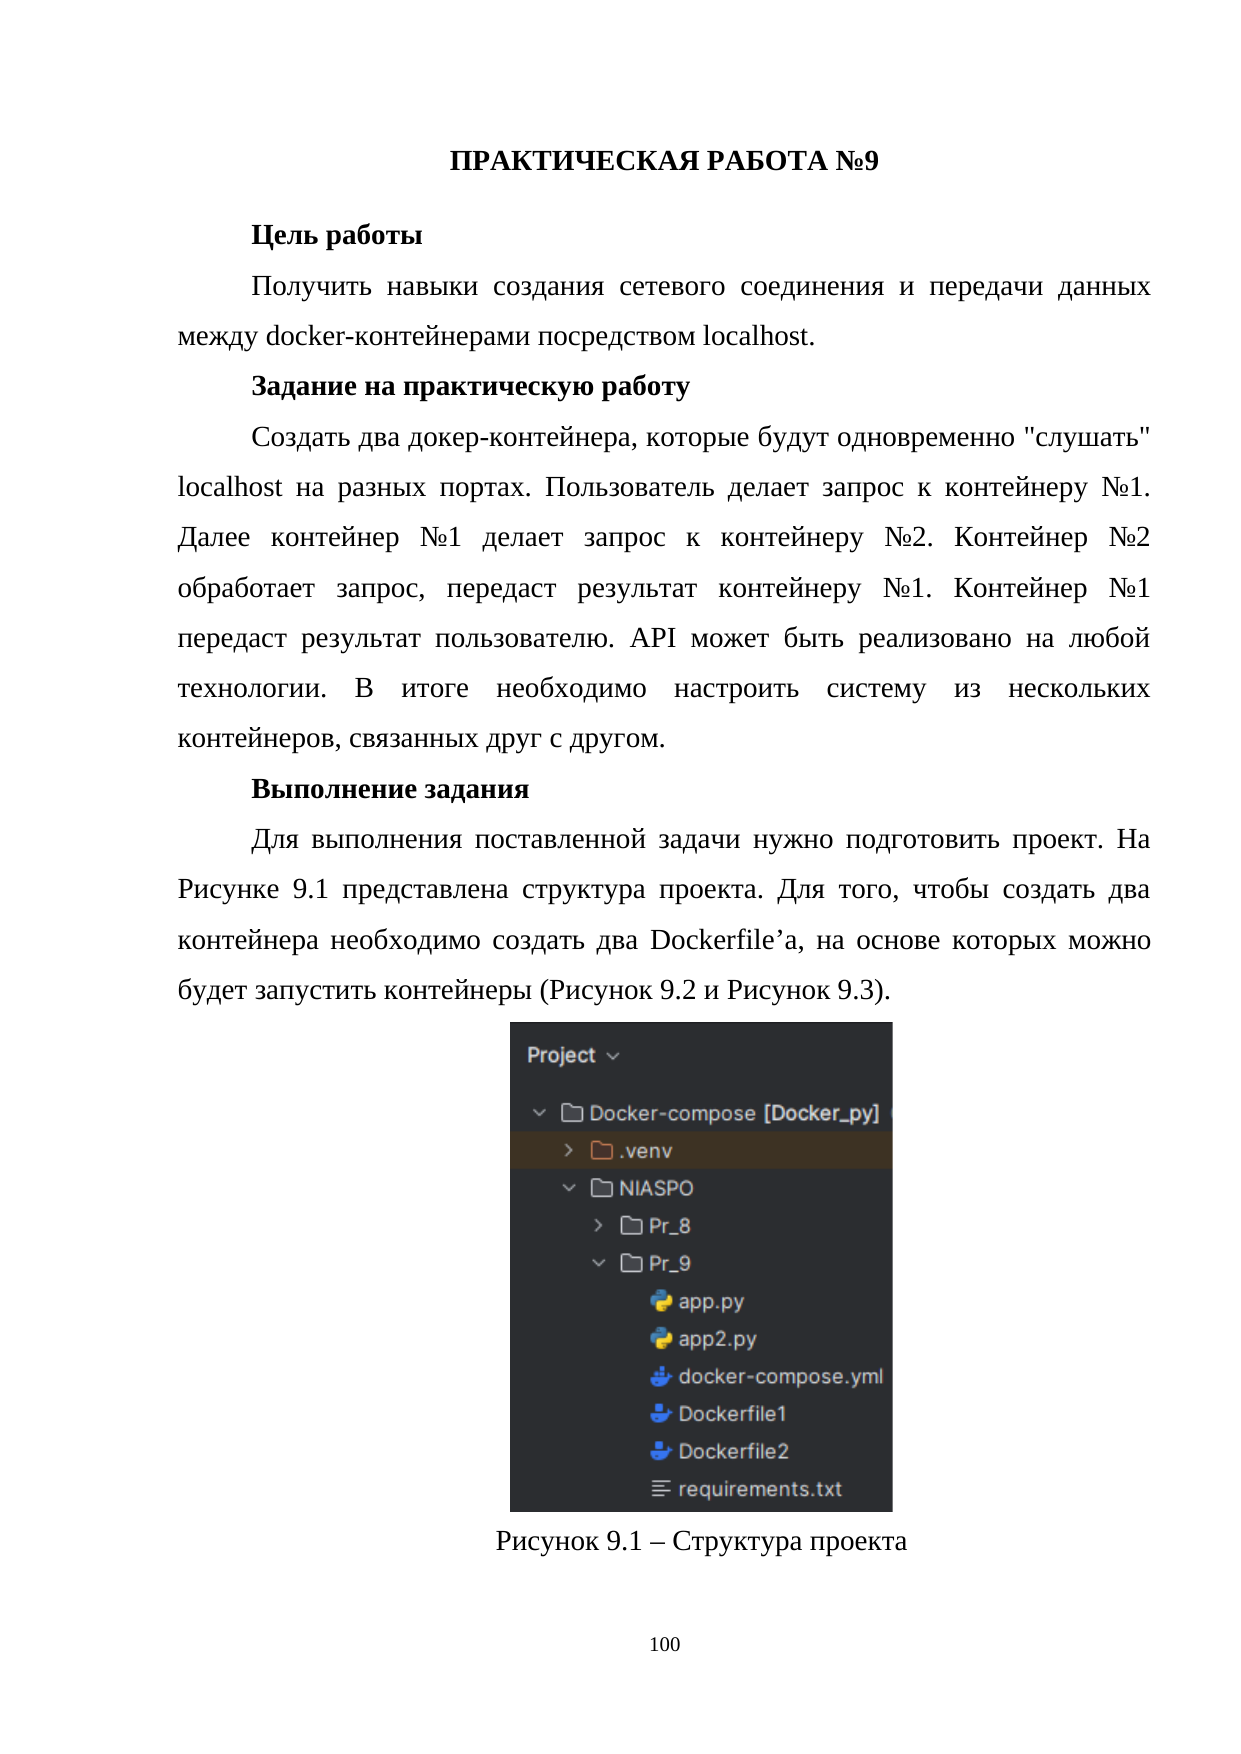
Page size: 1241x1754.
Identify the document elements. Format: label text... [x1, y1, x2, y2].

text Получить навыки создания сетевого соединения и передачи данных между docker-контейнерами посредством localhost. [177, 268, 1152, 352]
text Рисунок 9.1 – Структура проекта [177, 1523, 1152, 1557]
list Выполнение задания [177, 771, 1152, 804]
list Для выполнения поставленной задачи нужно подготовить проект. На Рисунке 9.1 представлена структура проекта. Для того, чтобы создать два контейнера необходимо создать два Dockerfile’а, на основе которых можно будет запустить контейнеры (Рисунок 9.2 и Рисунок 9.3). [177, 821, 1152, 1006]
picture [510, 1022, 893, 1512]
text Цель работы [251, 217, 1152, 251]
text Задание на практическую работу [251, 368, 1152, 402]
subtitle ПРАКТИЧЕСКАЯ РАБОТА №9 [177, 143, 1152, 177]
text Создать два докер-контейнера, которые будут одновременно "слушать" localhost на разных портах. Пользователь делает запрос к контейнеру №1. Далее контейнер №1 делает запрос к контейнеру №2. Контейнер №2 обработает запрос, передаст результат контейнеру №1. Контейнер №1 передаст результат пользователю. API может быть реализовано на любой технологии. В итоге необходимо настроить систему из нескольких контейнеров, связанных друг с другом. [177, 419, 1152, 754]
